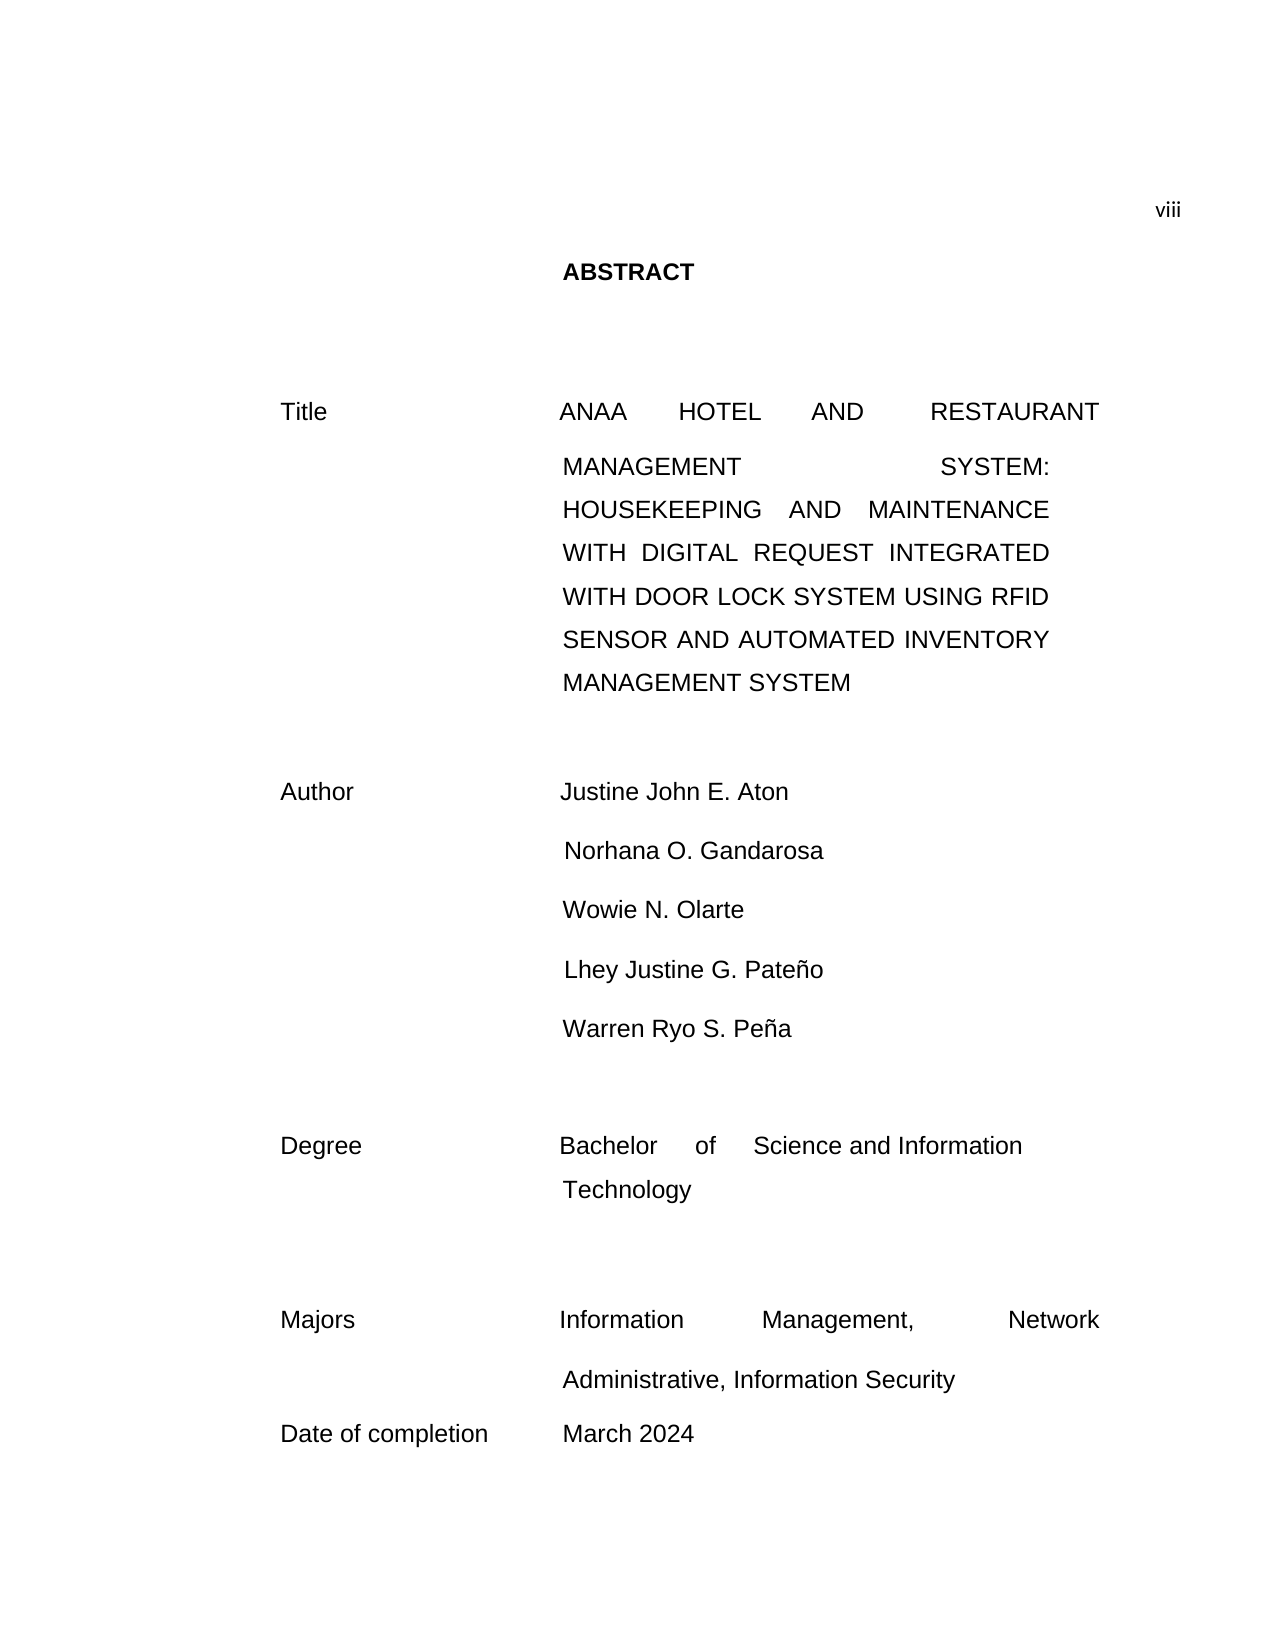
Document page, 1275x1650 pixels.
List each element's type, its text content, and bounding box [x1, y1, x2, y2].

text Administrative, Information Security [506, 1365, 1050, 1394]
text Warren Ryo S. Peña [506, 1014, 1050, 1043]
text Technology [506, 1175, 1050, 1204]
text Degree Bachelor of Science and Information [280, 1131, 1050, 1160]
text Norhana O. Gandarosa [281, 836, 1050, 864]
text Author Justine John E. Aton [280, 777, 1050, 805]
text Date of completion March 2024 [280, 1419, 1050, 1448]
text Lhey Justine G. Pateño [280, 955, 1050, 983]
text Title ANAA HOTEL AND RESTAURANT [280, 397, 1050, 426]
text MANAGEMENT SYSTEM: HOUSEKEEPING AND MAINTENANCE WITH DIGITAL REQUEST INTEGRATED WITH DOOR LOCK SYSTEM USING RFID SENSOR AND AUTOMATED INVENTORY MANAGEMENT SYSTEM [562, 452, 1050, 696]
text Wowie N. Olarte [562, 895, 1050, 924]
text Majors Information Management, Network [280, 1305, 1050, 1334]
subtitle ABSTRACT [525, 258, 1050, 286]
